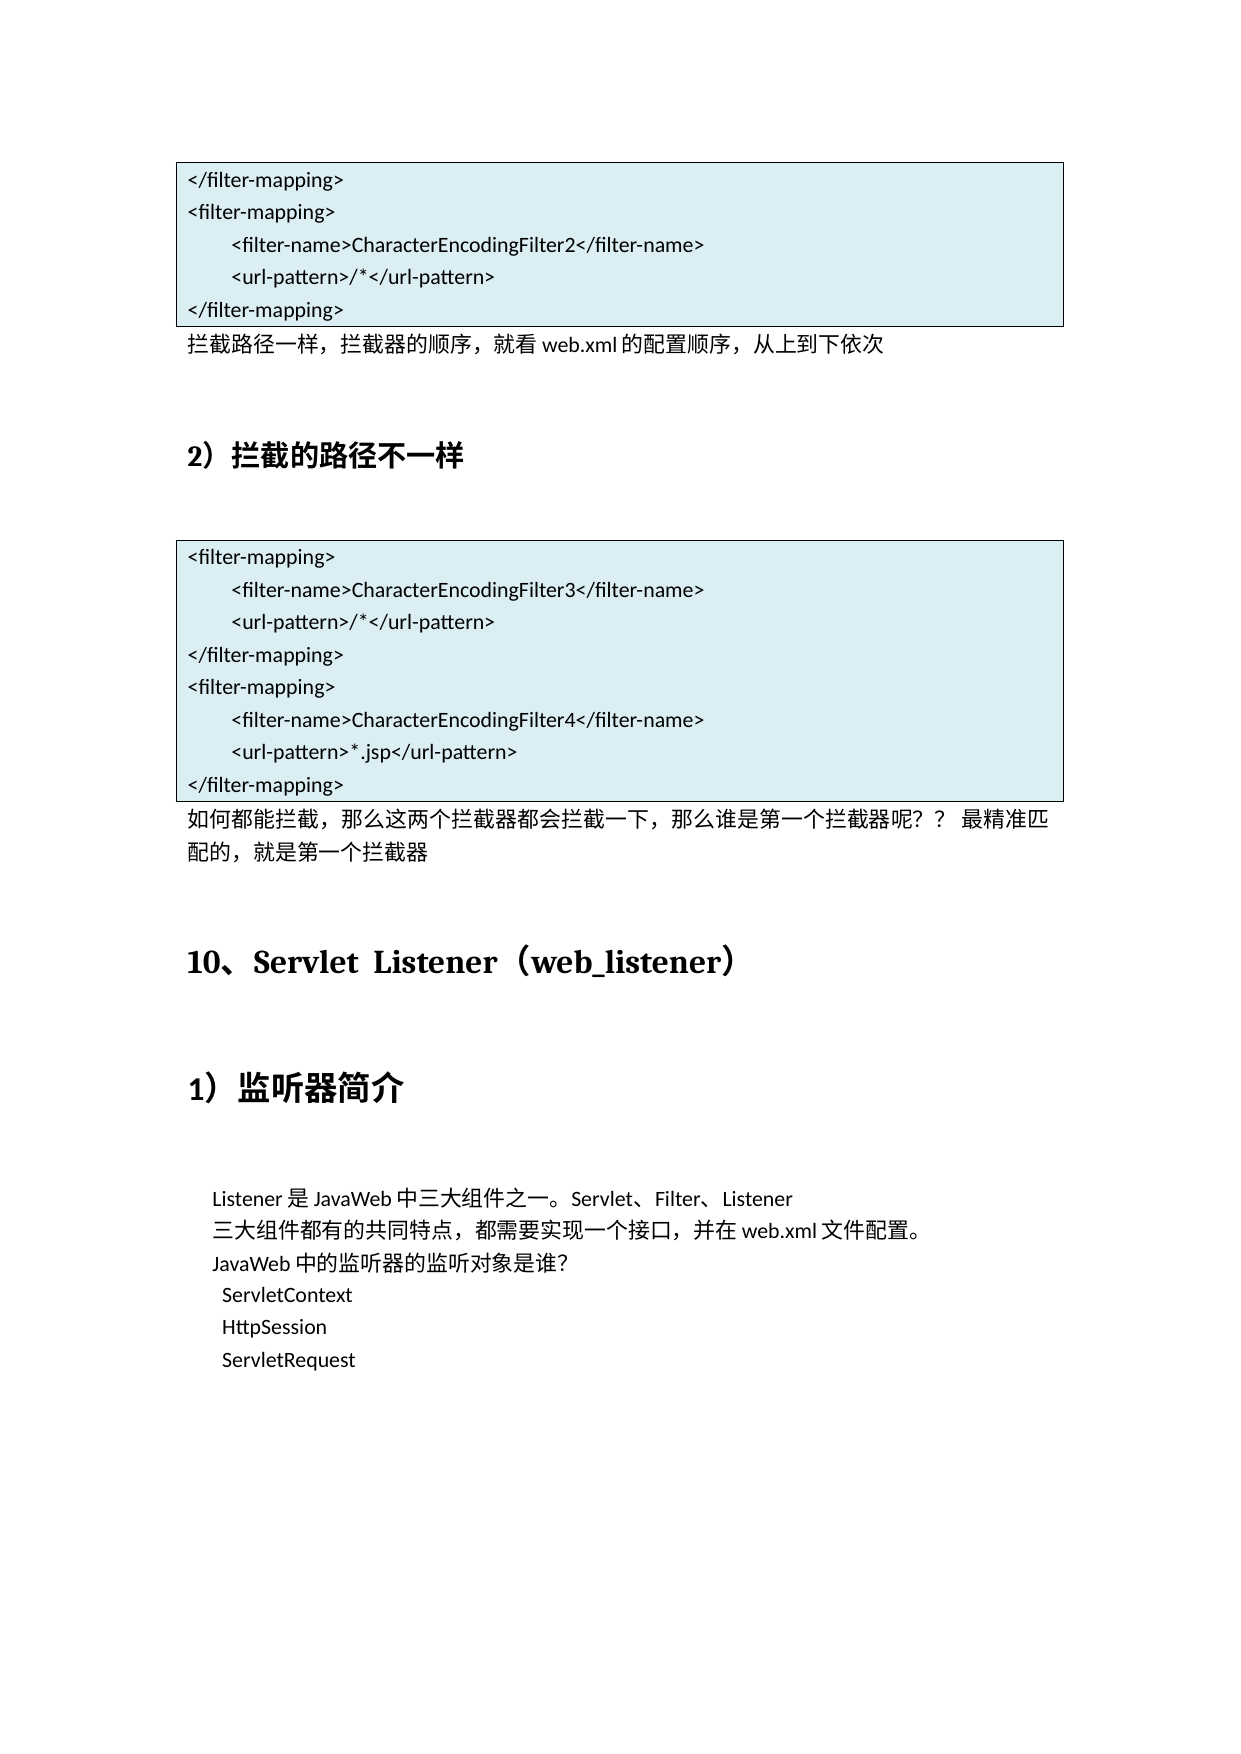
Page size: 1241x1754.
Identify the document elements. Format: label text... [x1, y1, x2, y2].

subtitle 1）监听器简介 [187, 1053, 1053, 1118]
text 拦截路径一样，拦截器的顺序，就看web.xml的配置顺序，从上到下依次 [187, 327, 1053, 359]
subtitle 10、Servlet Listener（web_listener） [187, 926, 1053, 991]
subtitle 2）拦截的路径不一样 [187, 421, 1053, 486]
text ServletContext [187, 1278, 1053, 1311]
text JavaWeb中的监听器的监听对象是谁？ [187, 1246, 1053, 1278]
text Listener是JavaWeb中三大组件之一。Servlet、Filter、Listener [187, 1181, 1053, 1213]
text 三大组件都有的共同特点，都需要实现一个接口，并在web.xml文件配置。 [187, 1213, 1053, 1246]
table_header <filter-mapping> <filter-name>CharacterEncodingFilter3</filter-name> <url-pattern>/*</url-pattern> </filter-mapping> <filter-mapping> <filter-name>CharacterEncodingFilter4</filter-name> <url-pattern>*.jsp</url-pattern> </filter-mapping> [177, 541, 1063, 801]
text 如何都能拦截，那么这两个拦截器都会拦截一下，那么谁是第一个拦截器呢？？ 最精准匹配的，就是第一个拦截器 [187, 802, 1053, 867]
text HttpSession [187, 1311, 1053, 1343]
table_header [177, 163, 1063, 326]
text ServletRequest [187, 1343, 1053, 1376]
